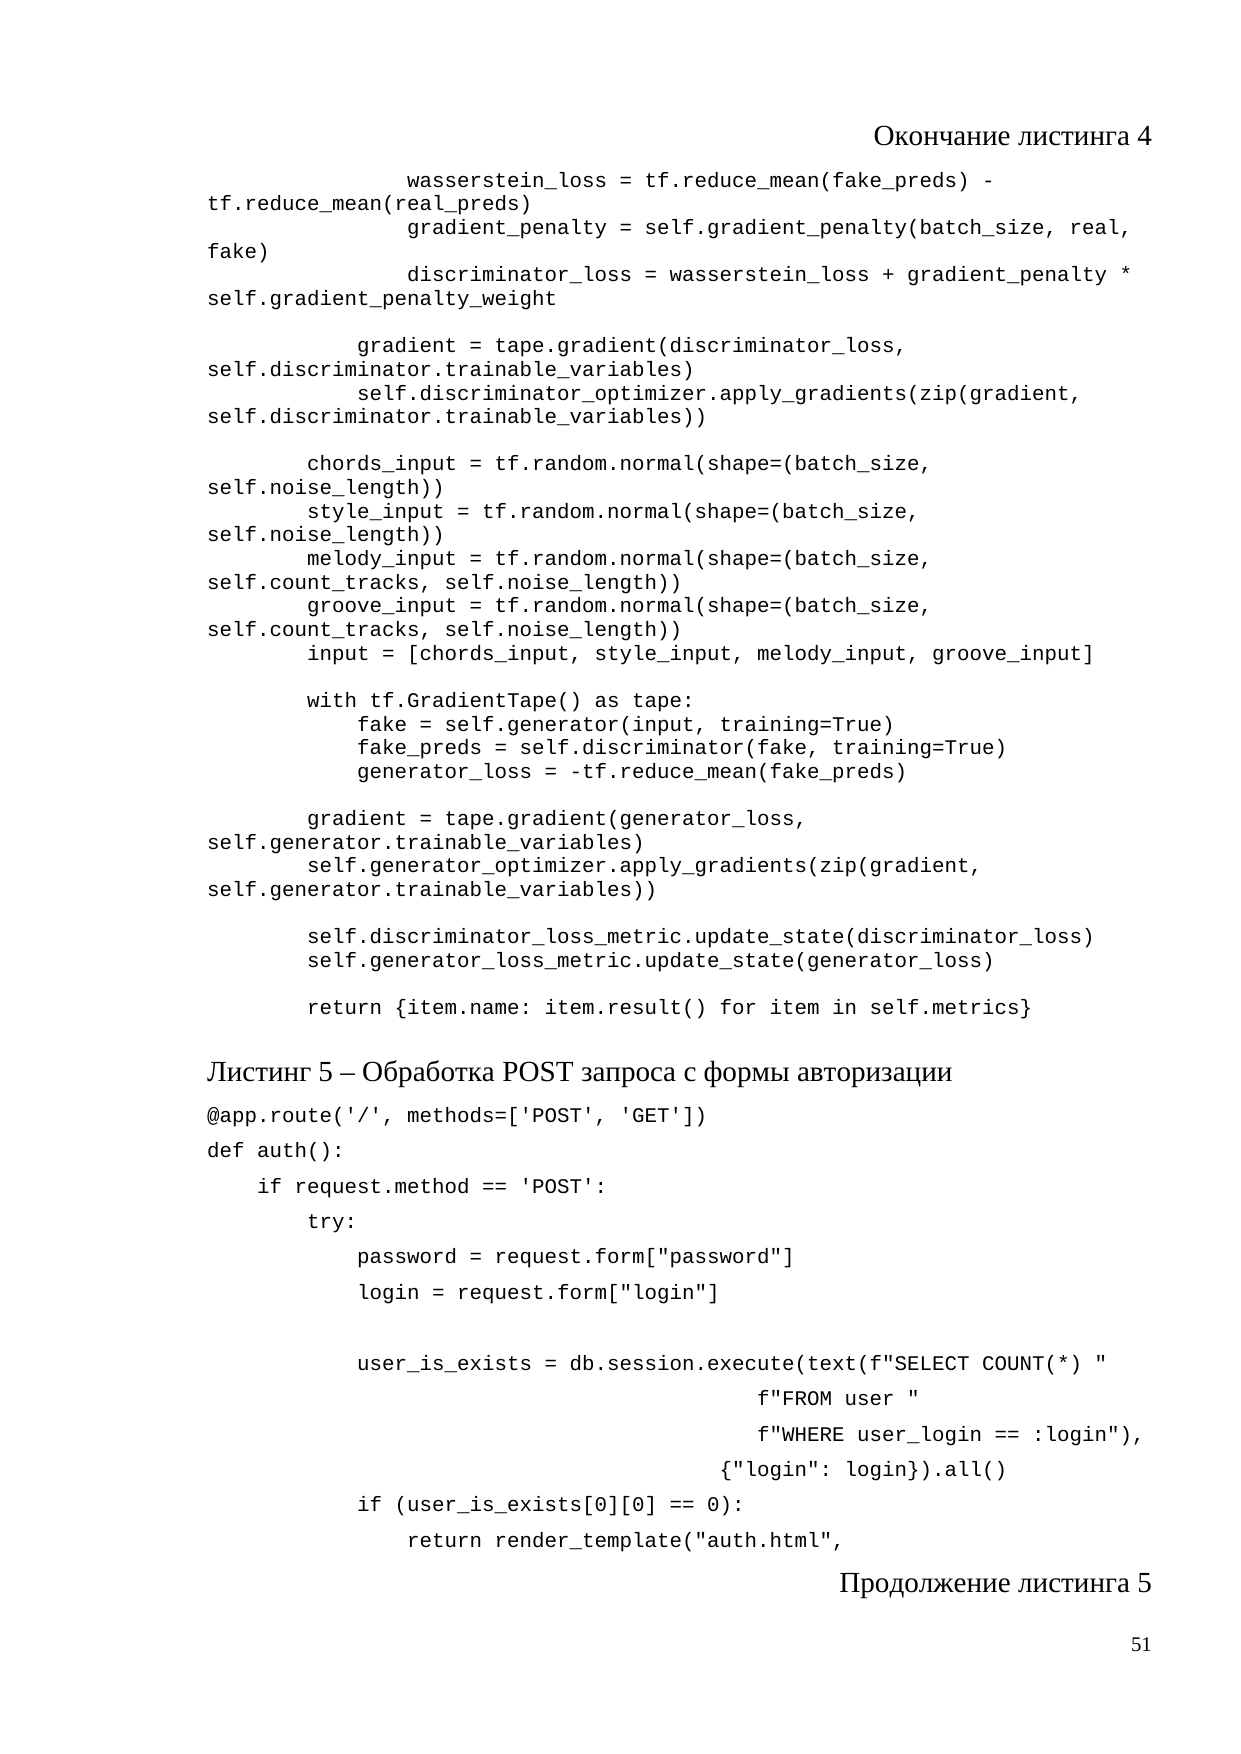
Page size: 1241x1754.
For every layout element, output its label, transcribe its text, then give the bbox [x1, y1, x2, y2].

text input = [chords_input, style_input, melody_input, groove_input] [207, 643, 1152, 666]
text self.discriminator_optimizer.apply_gradients(zip(gradient, self.discriminator.trainable_variables)) [207, 382, 1152, 430]
text password = request.form["password"] [207, 1246, 1152, 1270]
text {"login": login}).all() [207, 1459, 1152, 1483]
text self.generator_optimizer.apply_gradients(zip(gradient, self.generator.trainable_variables)) [207, 855, 1152, 903]
text self.generator_loss_metric.update_state(generator_loss) [207, 950, 1152, 974]
text discriminator_loss = wasserstein_loss + gradient_penalty * self.gradient_penalty_weight [207, 264, 1152, 312]
text @app.route('/', methods=['POST', 'GET']) [207, 1105, 1152, 1128]
text return render_template("auth.html", [207, 1530, 1152, 1553]
text fake = self.generator(input, training=True) [207, 713, 1152, 737]
text def auth(): [207, 1140, 1152, 1164]
text gradient = tape.gradient(generator_loss, self.generator.trainable_variables) [207, 808, 1152, 855]
text Продолжение листинга 5 [207, 1565, 1152, 1599]
text chords_input = tf.random.normal(shape=(batch_size, self.noise_length)) [207, 453, 1152, 501]
text with tf.GradientTape() as tape: [207, 690, 1152, 713]
text Листинг 5 – Обработка POST запроса с формы авторизации [207, 1054, 1152, 1088]
text wasserstein_loss = tf.reduce_mean(fake_preds) - tf.reduce_mean(real_preds) [207, 170, 1152, 217]
text try: [207, 1211, 1152, 1235]
text groove_input = tf.random.normal(shape=(batch_size, self.count_tracks, self.noise_length)) [207, 595, 1152, 643]
text melody_input = tf.random.normal(shape=(batch_size, self.count_tracks, self.noise_length)) [207, 548, 1152, 595]
text f"FROM user " [207, 1388, 1152, 1412]
text f"WHERE user_login == :login"), [207, 1423, 1152, 1447]
text if (user_is_exists[0][0] == 0): [207, 1494, 1152, 1518]
text if request.method == 'POST': [207, 1176, 1152, 1199]
text style_input = tf.random.normal(shape=(batch_size, self.noise_length)) [207, 501, 1152, 548]
text self.discriminator_loss_metric.update_state(discriminator_loss) [207, 926, 1152, 950]
text Окончание листинга 4 [207, 118, 1152, 152]
text gradient_penalty = self.gradient_penalty(batch_size, real, fake) [207, 217, 1152, 264]
text login = request.form["login"] [207, 1282, 1152, 1306]
text fake_preds = self.discriminator(fake, training=True) [207, 737, 1152, 761]
text user_is_exists = db.session.execute(text(f"SELECT COUNT(*) " [207, 1353, 1152, 1376]
text gradient = tape.gradient(discriminator_loss, self.discriminator.trainable_variables) [207, 335, 1152, 382]
text return {item.name: item.result() for item in self.metrics} [207, 997, 1152, 1021]
text generator_loss = -tf.reduce_mean(fake_preds) [207, 761, 1152, 784]
